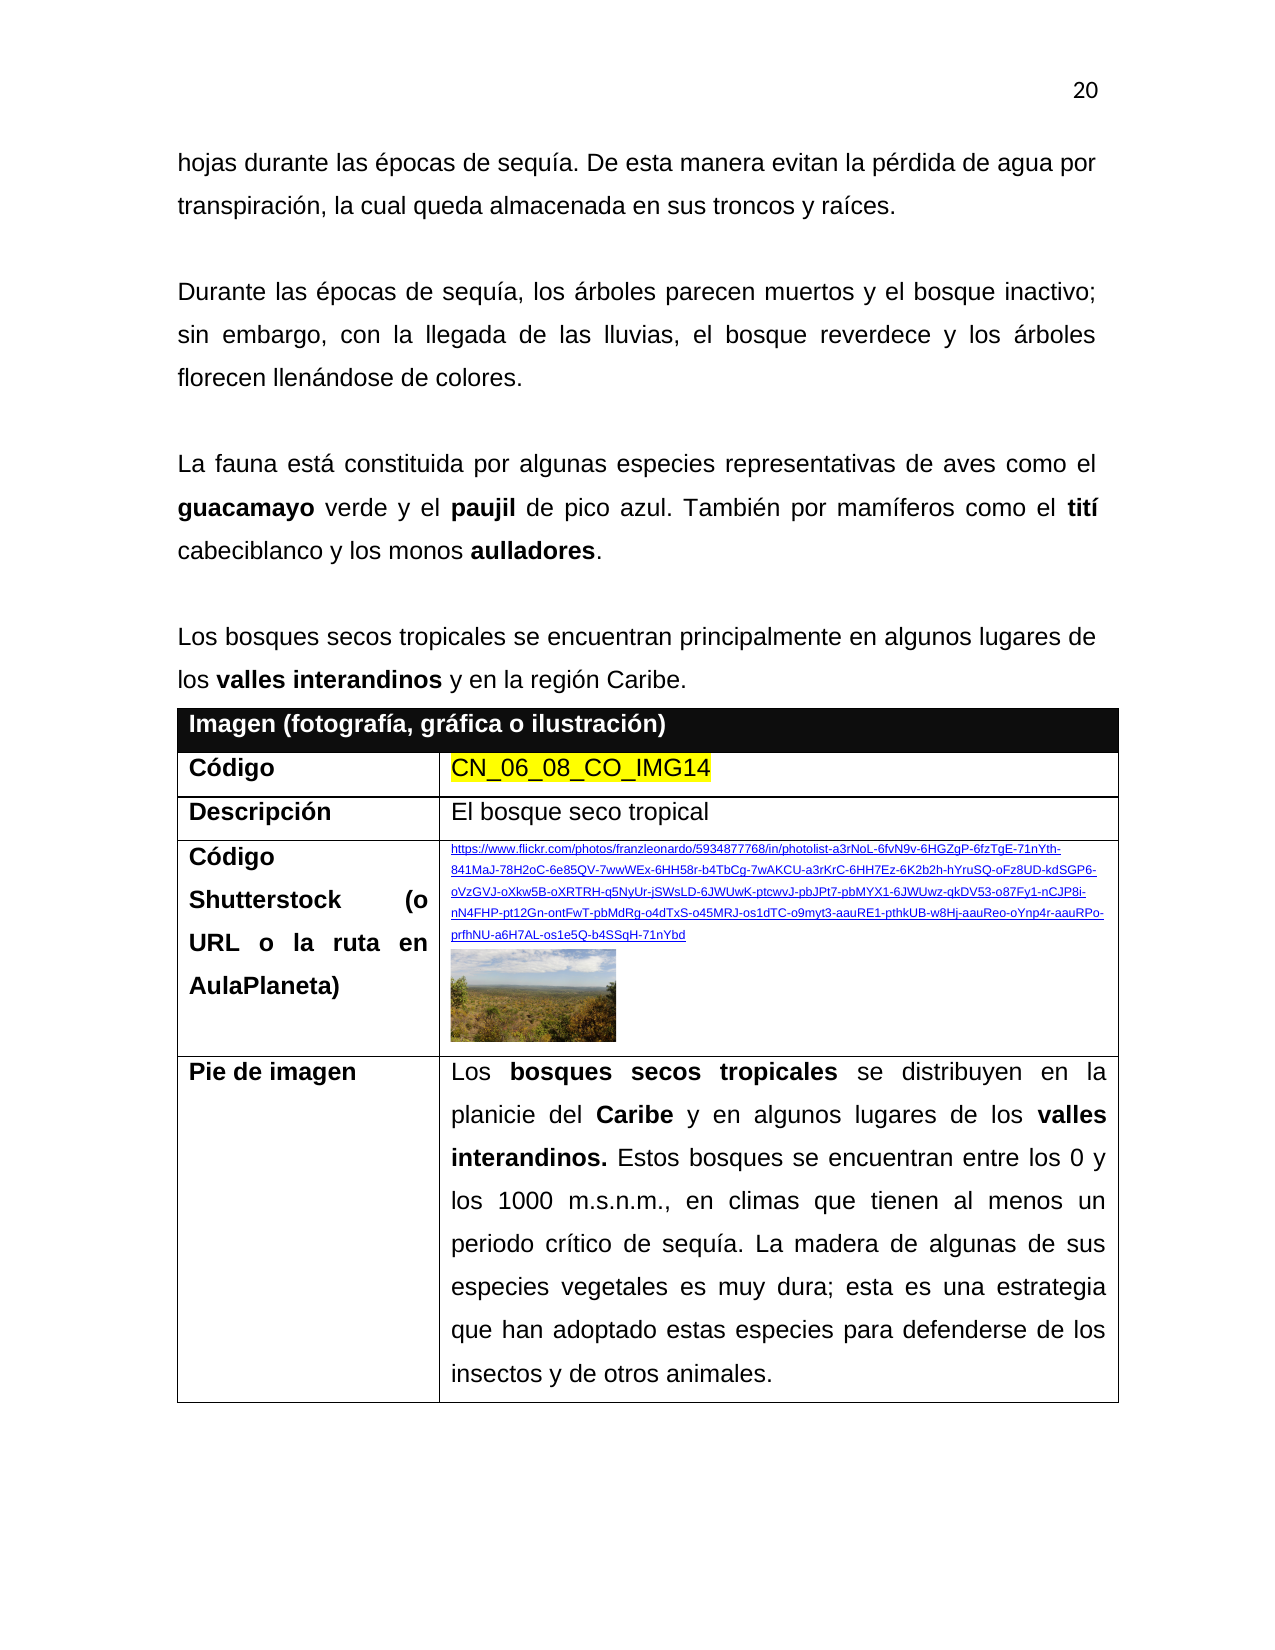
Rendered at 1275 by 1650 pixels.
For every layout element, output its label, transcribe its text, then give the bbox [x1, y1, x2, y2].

table_cell https://www.flickr.com/photos/franzleonardo/5934877768/in/photolist-a3rNoL-6fvN9v-6HGZgP-6fzTgE-71nYth-841MaJ-78H2oC-6e85QV-7wwWEx-6HH58r-b4TbCg-7wAKCU-a3rKrC-6HH7Ez-6K2b2h-hYruSQ-oFz8UD-kdSGP6-oVzGVJ-oXkw5B-oXRTRH-q5NyUr-jSWsLD-6JWUwK-ptcwvJ-pbJPt7-pbMYX1-6JWUwz-qkDV53-o87Fy1-nCJP8i-nN4FHP-pt12Gn-ontFwT-pbMdRg-o4dTxS-o45MRJ-os1dTC-o9myt3-aauRE1-pthkUB-w8Hj-aauReo-oYnp4r-aauRPo-prfhNU-a6H7AL-os1e5Q-b4SSqH-71nYbd [440, 841, 1118, 1056]
table_header Imagen (fotografía, gráfica o ilustración) [178, 709, 1118, 752]
picture [450, 949, 617, 1042]
table_cell Los bosques secos tropicales se distribuyen en la planicie del Caribe y en algunos lugares de los valles interandinos. Estos bosques se encuentran entre los 0 y los 1000 m.s.n.m., en climas que tienen al menos un periodo crítico de sequía. La madera de algunas de sus especies vegetales es muy dura; esta es una estrategia que han adoptado estas especies para defenderse de los insectos y de otros animales. [440, 1057, 1118, 1402]
table_cell Código [178, 753, 439, 796]
table_cell Código Shutterstock (o URL o la ruta en AulaPlaneta) [178, 841, 439, 1056]
table_cell El bosque seco tropical [440, 798, 1118, 840]
table_cell Descripción [178, 798, 439, 840]
text Durante las épocas de sequía, los árboles parecen muertos y el bosque inactivo; sin embargo, con la llegada de las lluvias, el bosque reverdece y los árboles florecen llenándose de colores. [177, 277, 1098, 392]
text Los bosques secos tropicales se encuentran principalmente en algunos lugares de los valles interandinos y en la región Caribe. [177, 622, 1098, 694]
text La fauna está constituida por algunas especies representativas de aves como el guacamayo verde y el paujil de pico azul. También por mamíferos como el tití cabeciblanco y los monos aulladores. [177, 449, 1098, 564]
table_cell Pie de imagen [178, 1057, 439, 1402]
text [177, 148, 1098, 219]
table_cell CN_06_08_CO_IMG14 [440, 753, 1118, 796]
